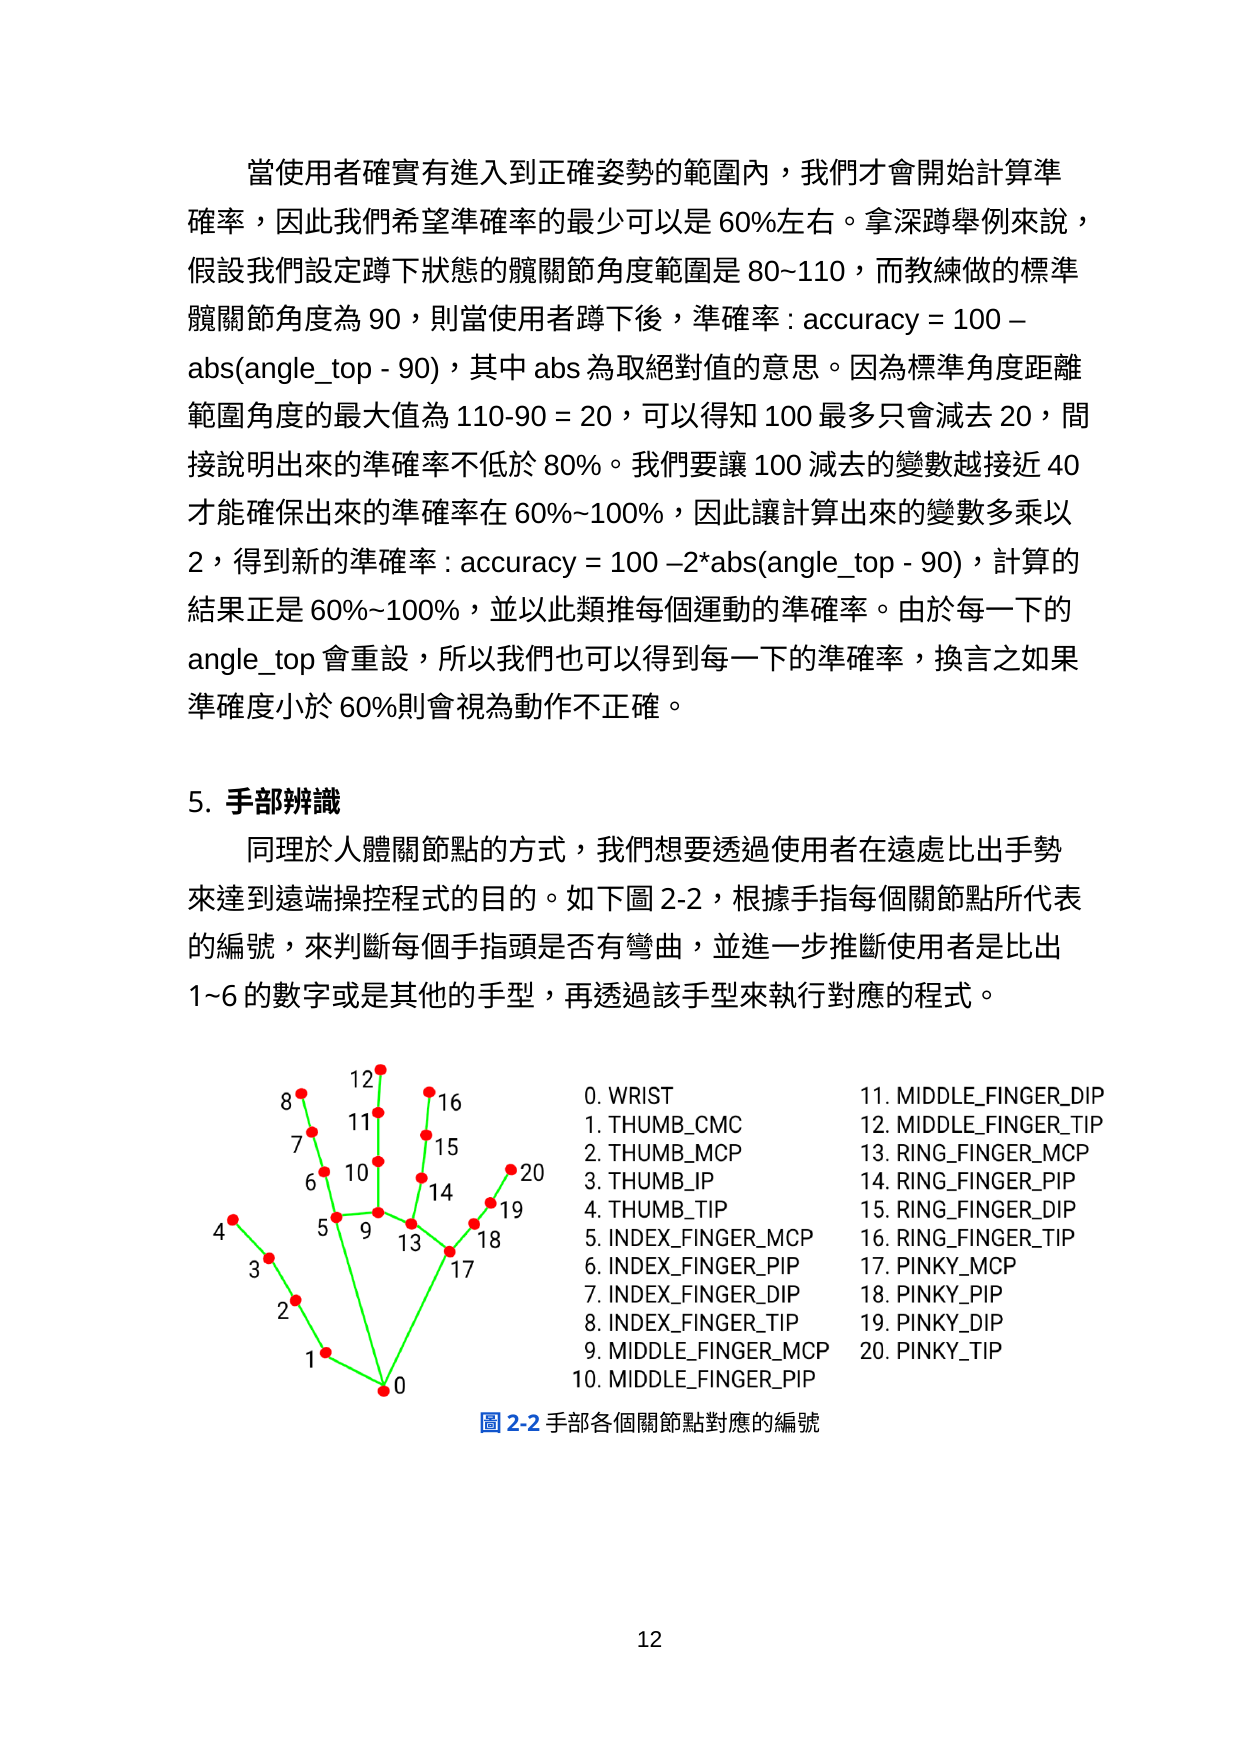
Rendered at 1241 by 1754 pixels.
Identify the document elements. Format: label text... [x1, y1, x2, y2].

picture [208, 1060, 1108, 1401]
text 圖2-2手部各個關節點對應的編號 [150, 1404, 1090, 1438]
text 同理於人體關節點的方式，我們想要透過使用者在遠處比出手勢來達到遠端操控程式的目的。如下圖2-2，根據手指每個關節點所代表的編號，來判斷每個手指頭是否有彎曲，並進一步推斷使用者是比出1~6的數字或是其他的手型，再透過該手型來執行對應的程式。 [187, 827, 1090, 1015]
text 當使用者確實有進入到正確姿勢的範圍內，我們才會開始計算準確率，因此我們希望準確率的最少可以是60%左右。拿深蹲舉例來說，假設我們設定蹲下狀態的髖關節角度範圍是80~110，而教練做的標準髖關節角度為90，則當使用者蹲下後，準確率 : accuracy = 100 – abs(angle_top - 90)，其中abs為取絕對值的意思。因為標準角度距離範圍角度的最大值為110-90 = 20，可以得知100最多只會減去20，間接說明出來的準確率不低於80%。我們要讓100減去的變數越接近40才能確保出來的準確率在60%~100%，因此讓計算出來的變數多乘以2，得到新的準確率 : accuracy = 100 –2*abs(angle_top - 90)，計算的結果正是60%~100%，並以此類推每個運動的準確率。由於每一下的angle_top會重設，所以我們也可以得到每一下的準確率，換言之如果準確度小於60%則會視為動作不正確。 [187, 150, 1090, 726]
list 手部辨識 [187, 778, 1090, 821]
